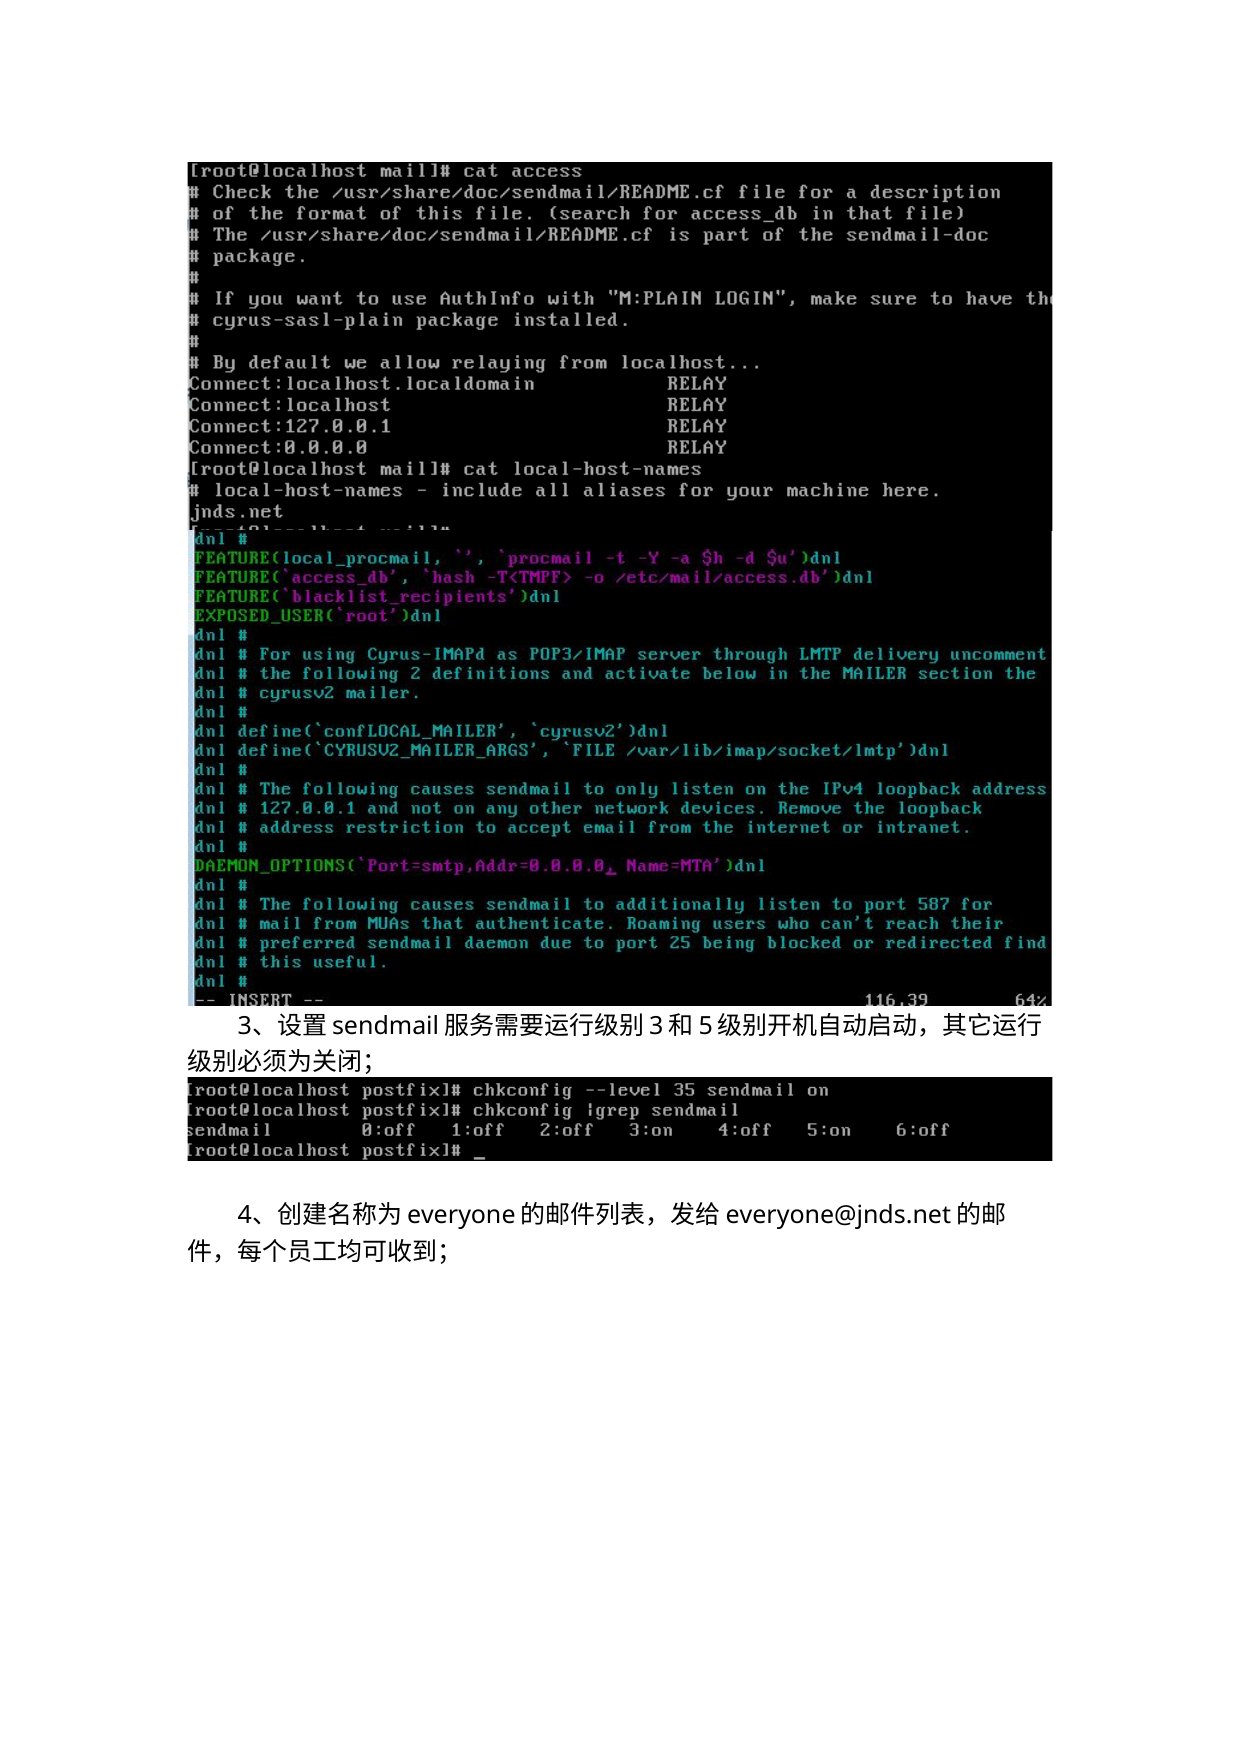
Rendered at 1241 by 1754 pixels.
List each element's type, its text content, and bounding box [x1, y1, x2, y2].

list 设置sendmail服务需要运行级别3和5级别开机自动启动，其它运行级别必须为关闭； [187, 1005, 1053, 1077]
list 创建名称为everyone的邮件列表，发给everyone@jnds.net的邮件，每个员工均可收到； [187, 1195, 1053, 1267]
